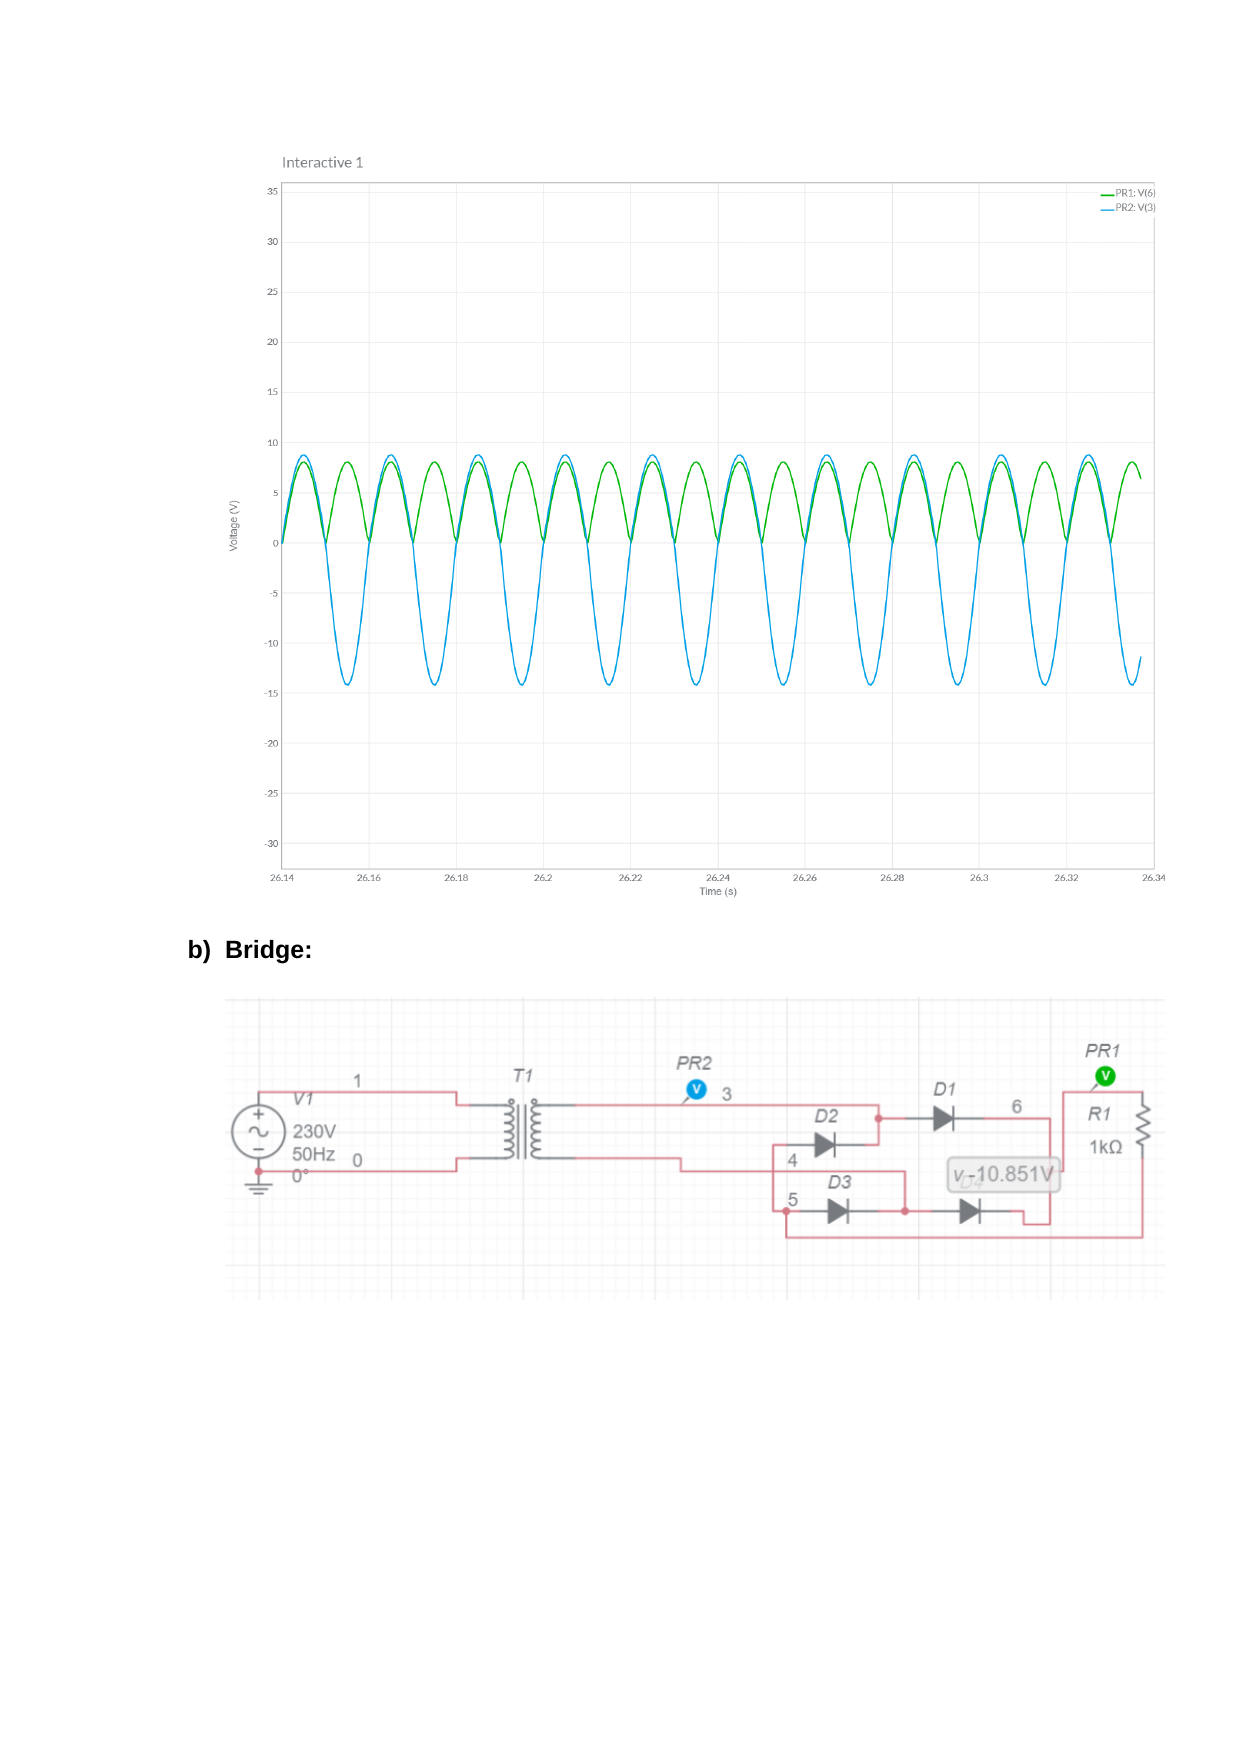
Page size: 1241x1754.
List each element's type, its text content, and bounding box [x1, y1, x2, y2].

picture [225, 150, 1166, 903]
list Bridge: [187, 935, 1090, 964]
picture [225, 997, 1166, 1300]
